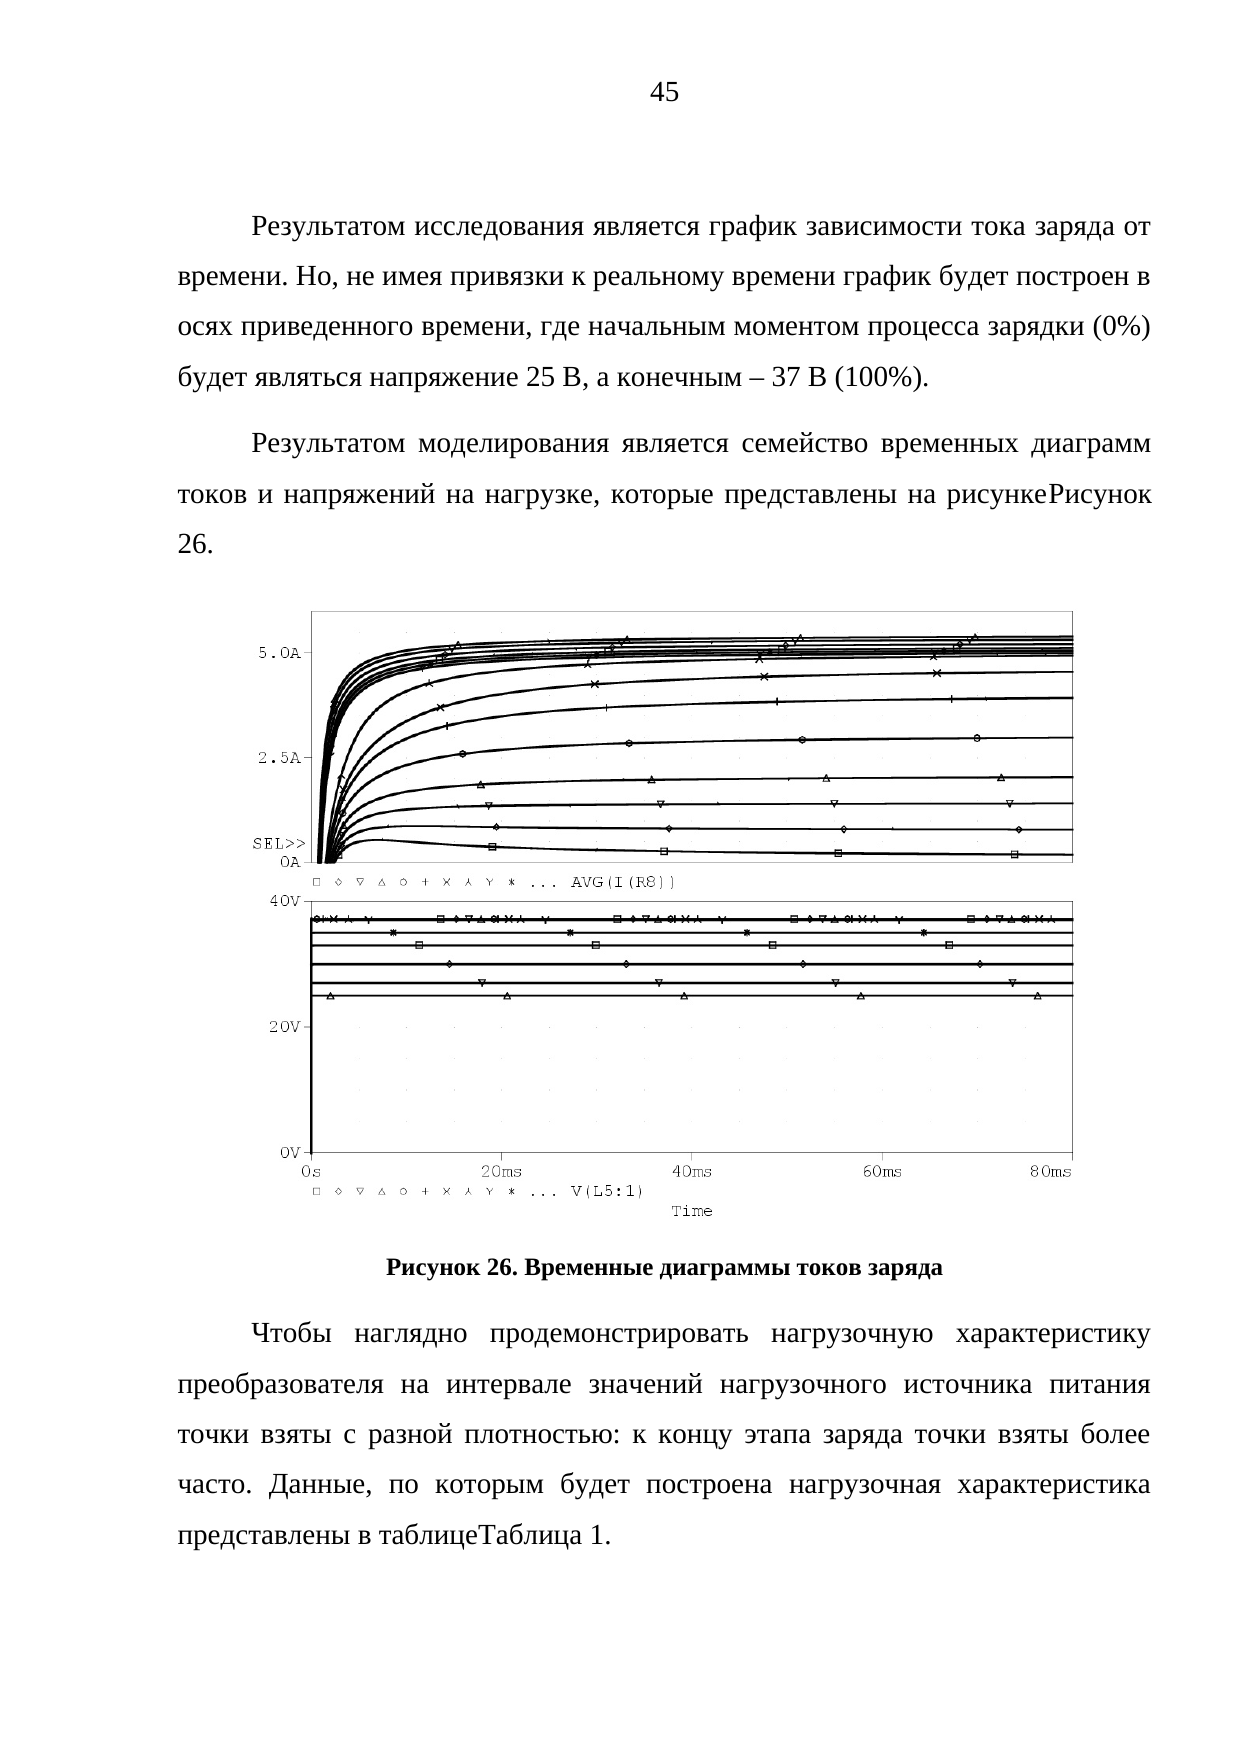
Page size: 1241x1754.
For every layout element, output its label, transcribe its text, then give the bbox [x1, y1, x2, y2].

text Результатом исследования является график зависимости тока заряда от времени. Но, не имея привязки к реальному времени график будет построен в осях приведенного времени, где начальным моментом процесса зарядки (0%) будет являться напряжение 25 В, а конечным – 37 В (100%). [177, 208, 1152, 392]
text Результатом моделирования является семейство временных диаграмм токов и напряжений на нагрузке, которые представлены на рисункеРисунок 26. [177, 426, 1152, 560]
text Чтобы наглядно продемонстрировать нагрузочную характеристику преобразователя на интервале значений нагрузочного источника питания точки взяты с разной плотностью: к концу этапа заряда точки взяты более часто. Данные, по которым будет построена нагрузочная характеристика представлены в таблицеТаблица 1. [177, 1316, 1152, 1550]
picture [244, 593, 1084, 1219]
